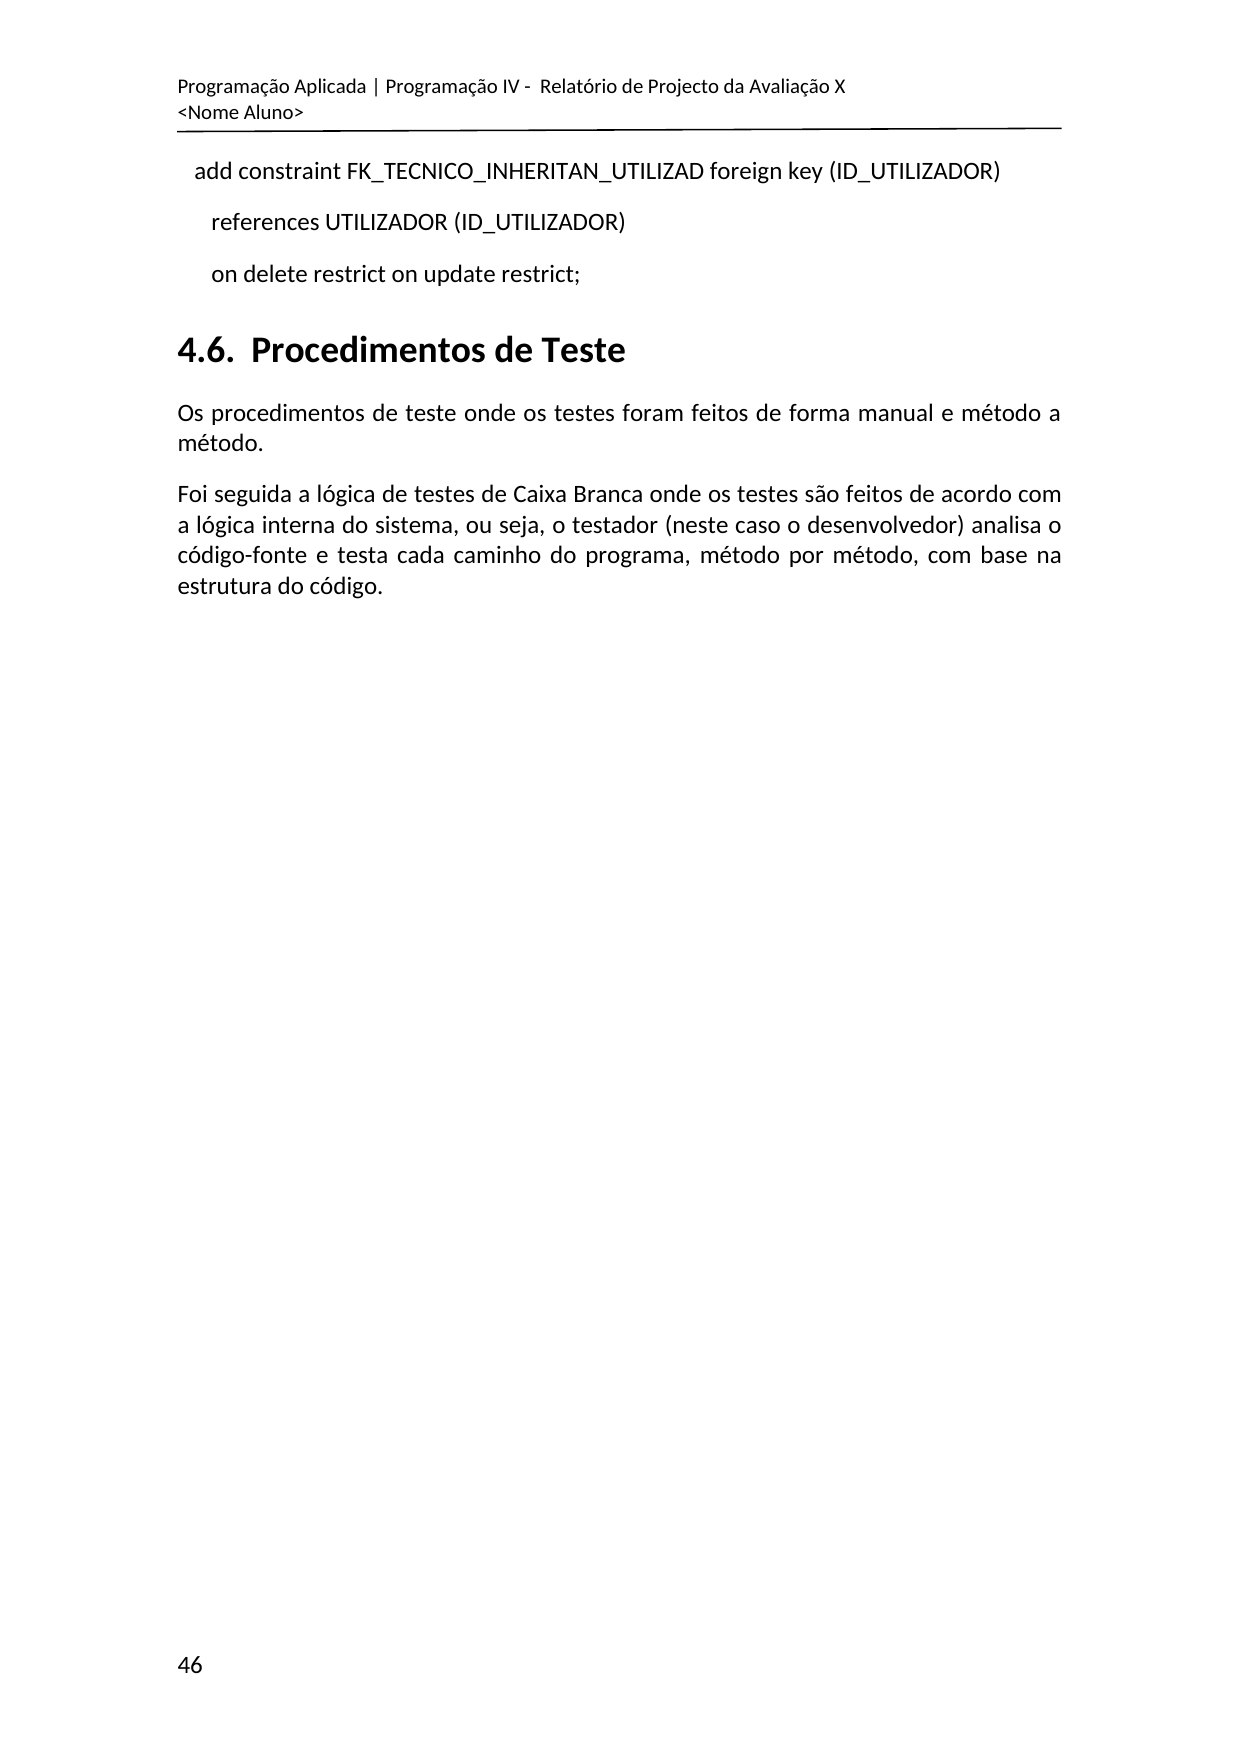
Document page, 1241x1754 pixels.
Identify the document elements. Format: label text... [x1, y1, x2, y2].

subtitle Procedimentos de Teste [177, 326, 1063, 372]
text add constraint FK_TECNICO_INHERITAN_UTILIZAD foreign key (ID_UTILIZADOR) [177, 155, 1063, 186]
text Os procedimentos de teste onde os testes foram feitos de forma manual e método a método. [177, 397, 1063, 458]
text references UTILIZADOR (ID_UTILIZADOR) [177, 206, 1063, 237]
text on delete restrict on update restrict; [177, 258, 1063, 288]
text Foi seguida a lógica de testes de Caixa Branca onde os testes são feitos de acordo com a lógica interna do sistema, ou seja, o testador (neste caso o desenvolvedor) analisa o código-fonte e testa cada caminho do programa, método por método, com base na estrutura do código. [177, 478, 1063, 601]
